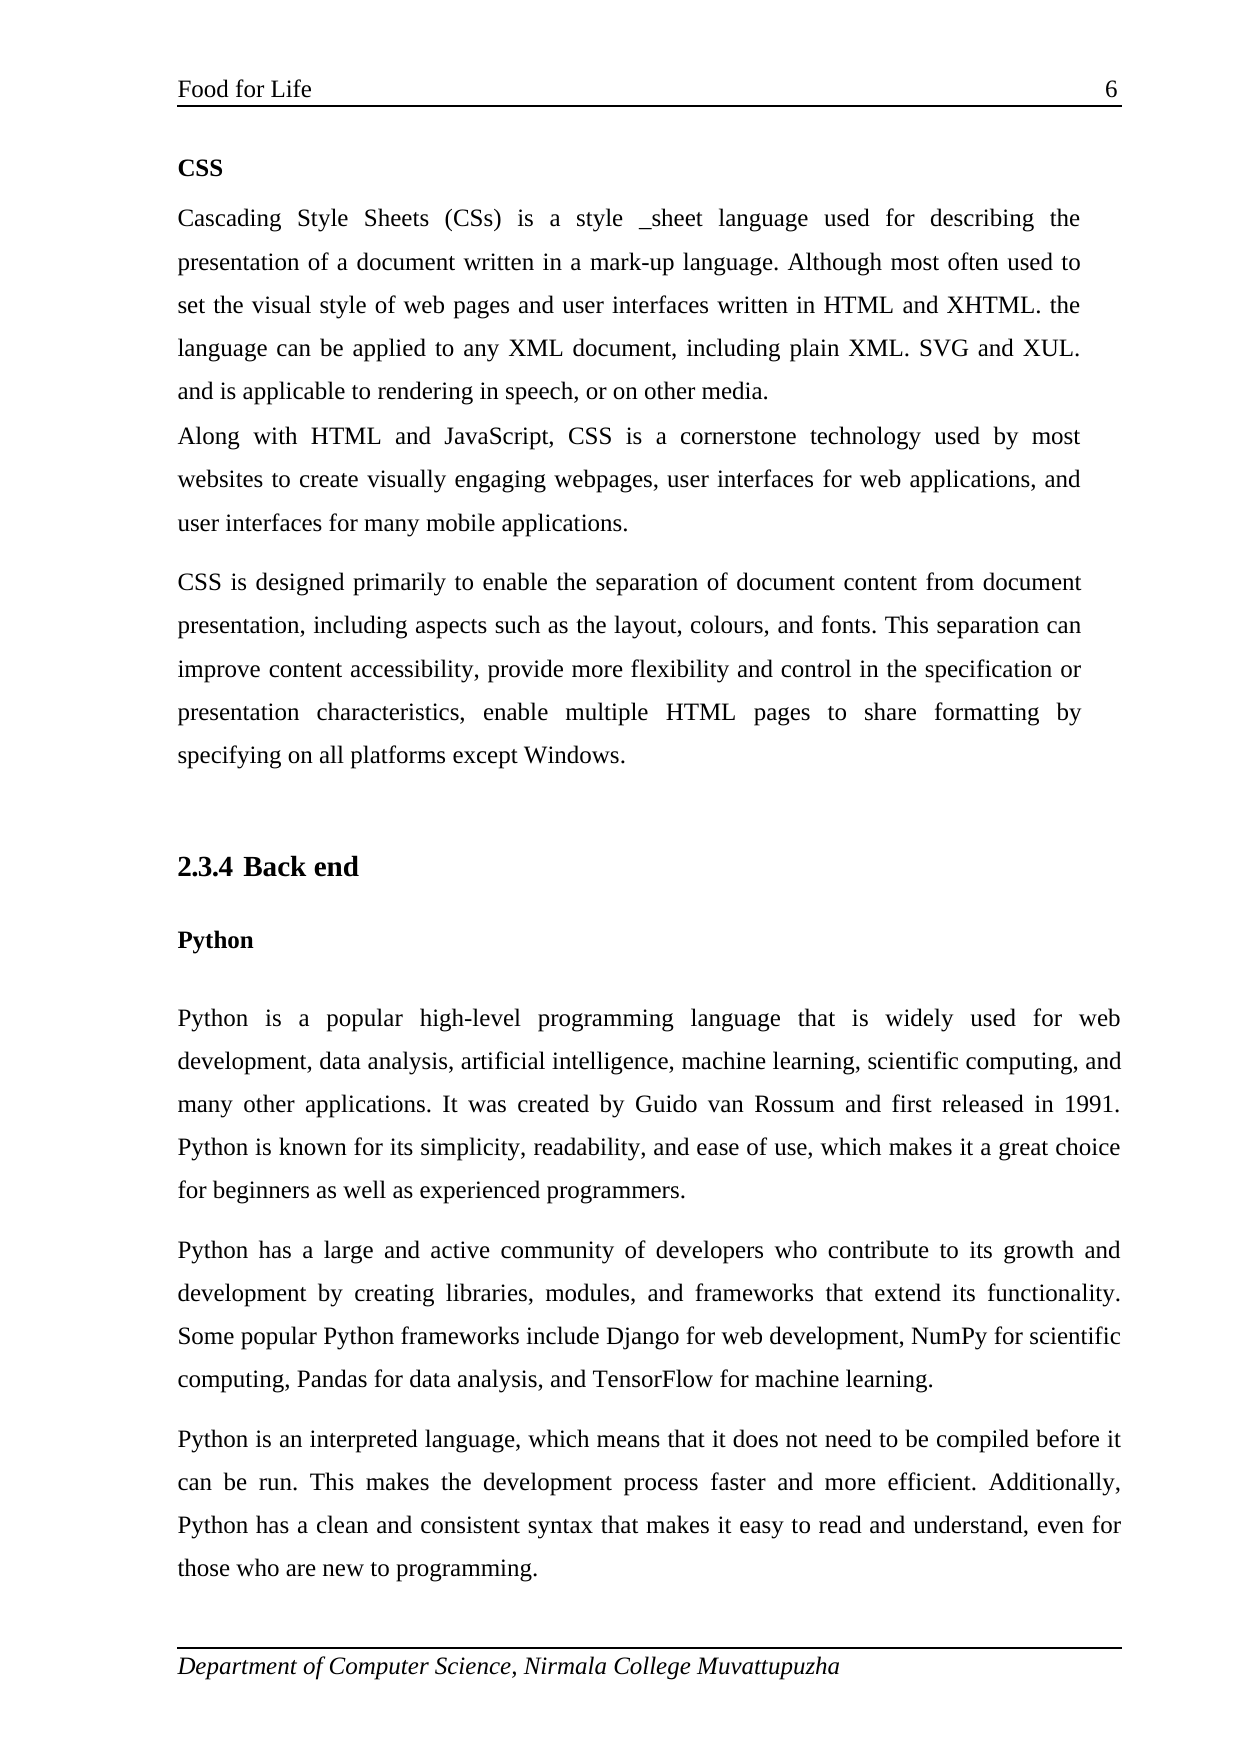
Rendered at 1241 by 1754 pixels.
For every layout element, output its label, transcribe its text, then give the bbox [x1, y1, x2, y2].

text Python has a large and active community of developers who contribute to its growth and development by creating libraries, modules, and frameworks that extend its functionality. Some popular Python frameworks include Django for web development, NumPy for scientific computing, Pandas for data analysis, and TensorFlow for machine learning. [177, 1235, 1122, 1393]
text CSS is designed primarily to enable the separation of document content from document presentation, including aspects such as the layout, colours, and fonts. This separation can improve content accessibility, provide more flexibility and control in the specification or presentation characteristics, enable multiple HTML pages to share formatting by specifying on all platforms except Windows. [177, 567, 1082, 769]
text Python is a popular high-level programming language that is widely used for web development, data analysis, artificial intelligence, machine learning, scientific computing, and many other applications. It was created by Guido van Rossum and first released in 1991. Python is known for its simplicity, readability, and ease of use, which makes it a great choice for beginners as well as experienced programmers. [177, 1003, 1122, 1204]
subtitle Python [177, 925, 1122, 953]
text Along with HTML and JavaScript, CSS is a cornerstone technology used by most websites to create visually engaging webpages, user interfaces for web applications, and user interfaces for many mobile applications. [177, 421, 1081, 536]
subtitle CSS [177, 153, 1122, 182]
text Cascading Style Sheets (CSs) is a style _sheet language used for describing the presentation of a document written in a mark-up language. Although most often used to set the visual style of web pages and user interfaces written in HTML and XHTML. the language can be applied to any XML document, including plain XML. SVG and XUL. and is applicable to rendering in speech, or on other media. [177, 203, 1081, 405]
text Python is an interpreted language, which means that it does not need to be compiled before it can be run. This makes the development process faster and more efficient. Additionally, Python has a clean and consistent syntax that makes it easy to read and understand, even for those who are new to programming. [177, 1424, 1122, 1582]
subtitle Back end [177, 849, 1122, 883]
